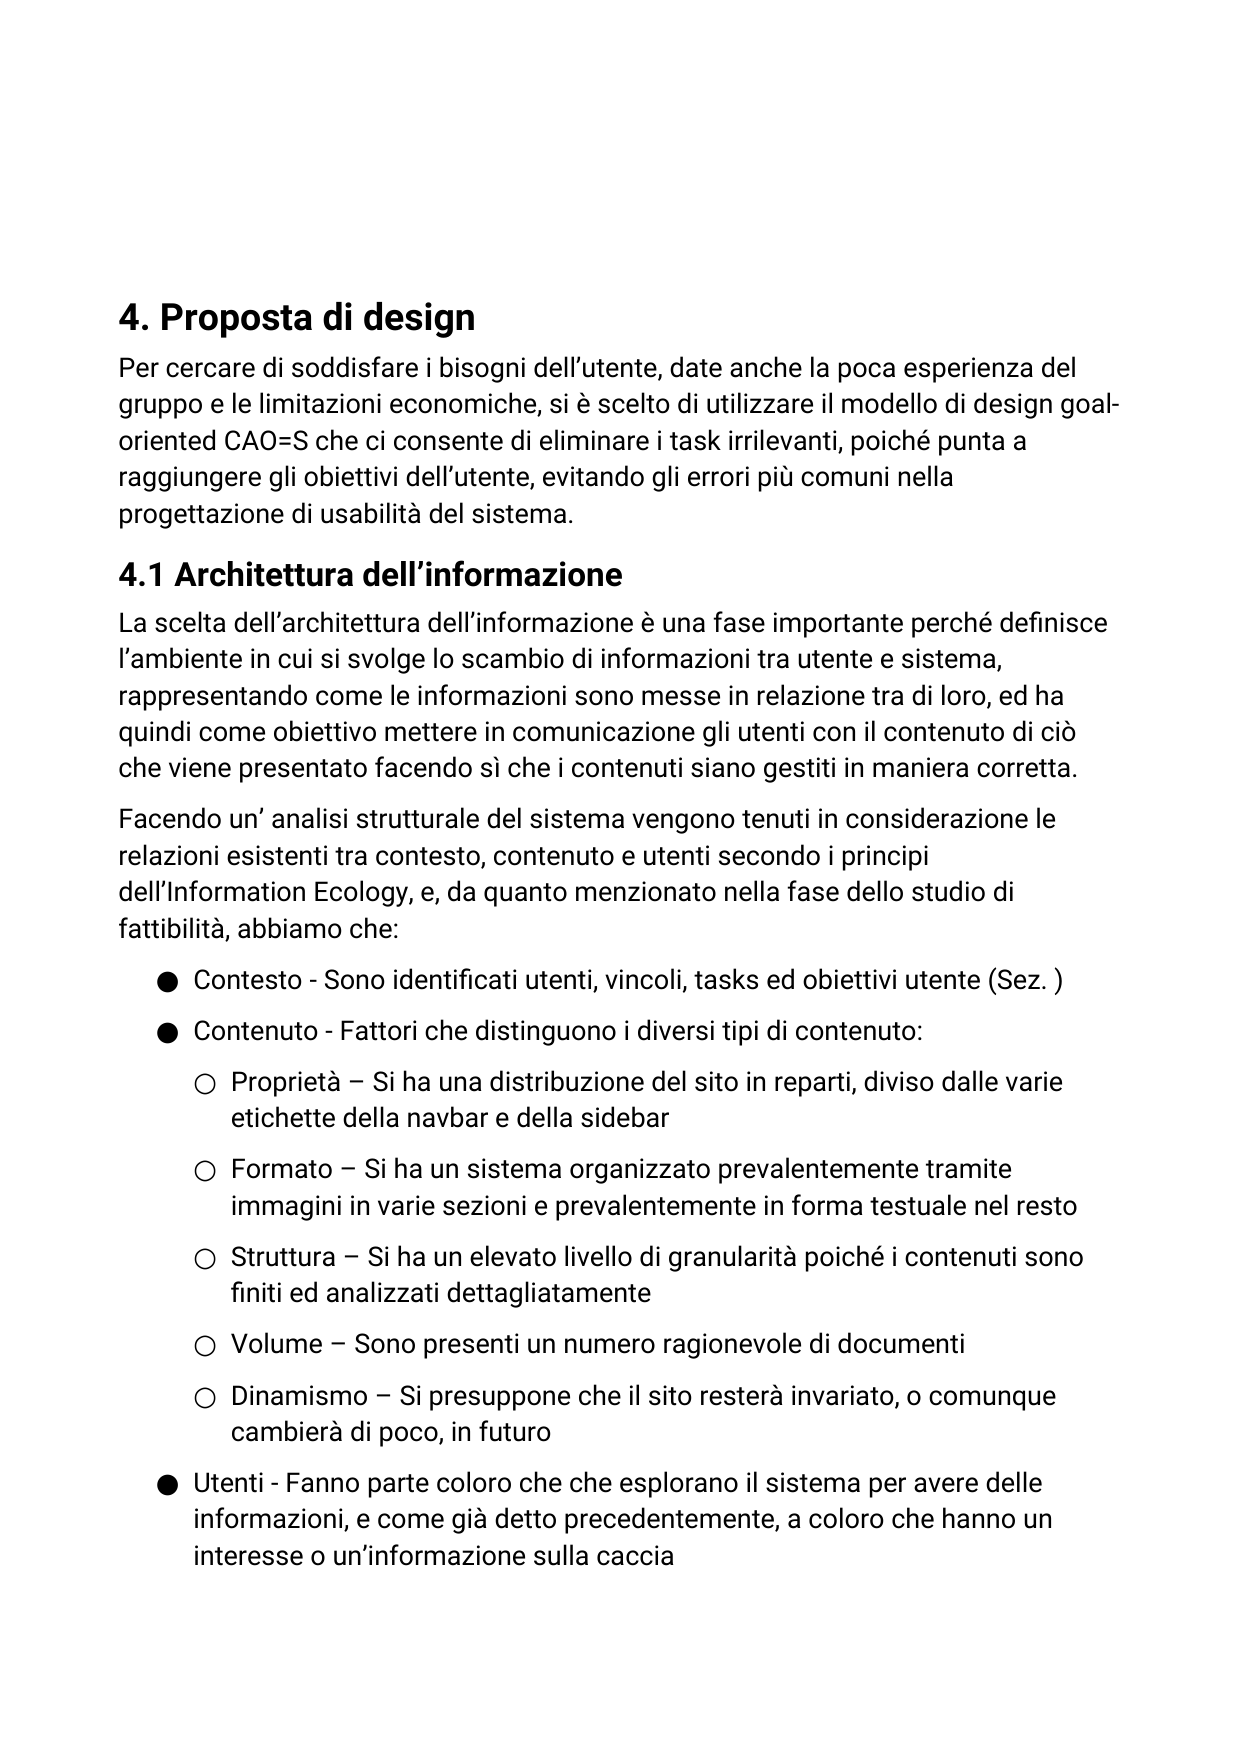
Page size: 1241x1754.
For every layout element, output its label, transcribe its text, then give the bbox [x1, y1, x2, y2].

list Volume – Sono presenti un numero ragionevole di documenti [193, 1329, 1122, 1361]
subtitle 4. Proposta di design [118, 296, 1122, 340]
text La scelta dell’architettura dell’informazione è una fase importante perché definisce l’ambiente in cui si svolge lo scambio di informazioni tra utente e sistema, rappresentando come le informazioni sono messe in relazione tra di loro, ed ha quindi come obiettivo mettere in comunicazione gli utenti con il contenuto di ciò che viene presentato facendo sì che i contenuti siano gestiti in maniera corretta. [118, 607, 1122, 784]
text Facendo un’ analisi strutturale del sistema vengono tenuti in considerazione le relazioni esistenti tra contesto, contenuto e utenti secondo i principi dell’Information Ecology, e, da quanto menzionato nella fase dello studio di fattibilità, abbiamo che: [118, 804, 1122, 945]
list Utenti - Fanno parte coloro che che esplorano il sistema per avere delle informazioni, e come già detto precedentemente, a coloro che hanno un interesse o un’informazione sulla caccia [156, 1467, 1122, 1572]
subtitle 4.1 Architettura dell’informazione [118, 555, 1122, 594]
list Proprietà – Si ha una distribuzione del sito in reparti, diviso dalle varie etichette della navbar e della sidebar [193, 1066, 1122, 1134]
text Per cercare di soddisfare i bisogni dell’utente, date anche la poca esperienza del gruppo e le limitazioni economiche, si è scelto di utilizzare il modello di design goal-oriented CAO=S che ci consente di eliminare i task irrilevanti, poiché punta a raggiungere gli obiettivi dell’utente, evitando gli errori più comuni nella progettazione di usabilità del sistema. [118, 352, 1122, 530]
list Contesto - Sono identificati utenti, vincoli, tasks ed obiettivi utente (Sez. ) [156, 964, 1122, 996]
list Dinamismo – Si presuppone che il sito resterà invariato, o comunque cambierà di poco, in futuro [193, 1380, 1122, 1448]
list Formato – Si ha un sistema organizzato prevalentemente tramite immagini in varie sezioni e prevalentemente in forma testuale nel resto [193, 1154, 1122, 1222]
list Struttura – Si ha un elevato livello di granularità poiché i contenuti sono finiti ed analizzati dettagliatamente [193, 1241, 1122, 1309]
list Contenuto - Fattori che distinguono i diversi tipi di contenuto: [156, 1015, 1122, 1047]
